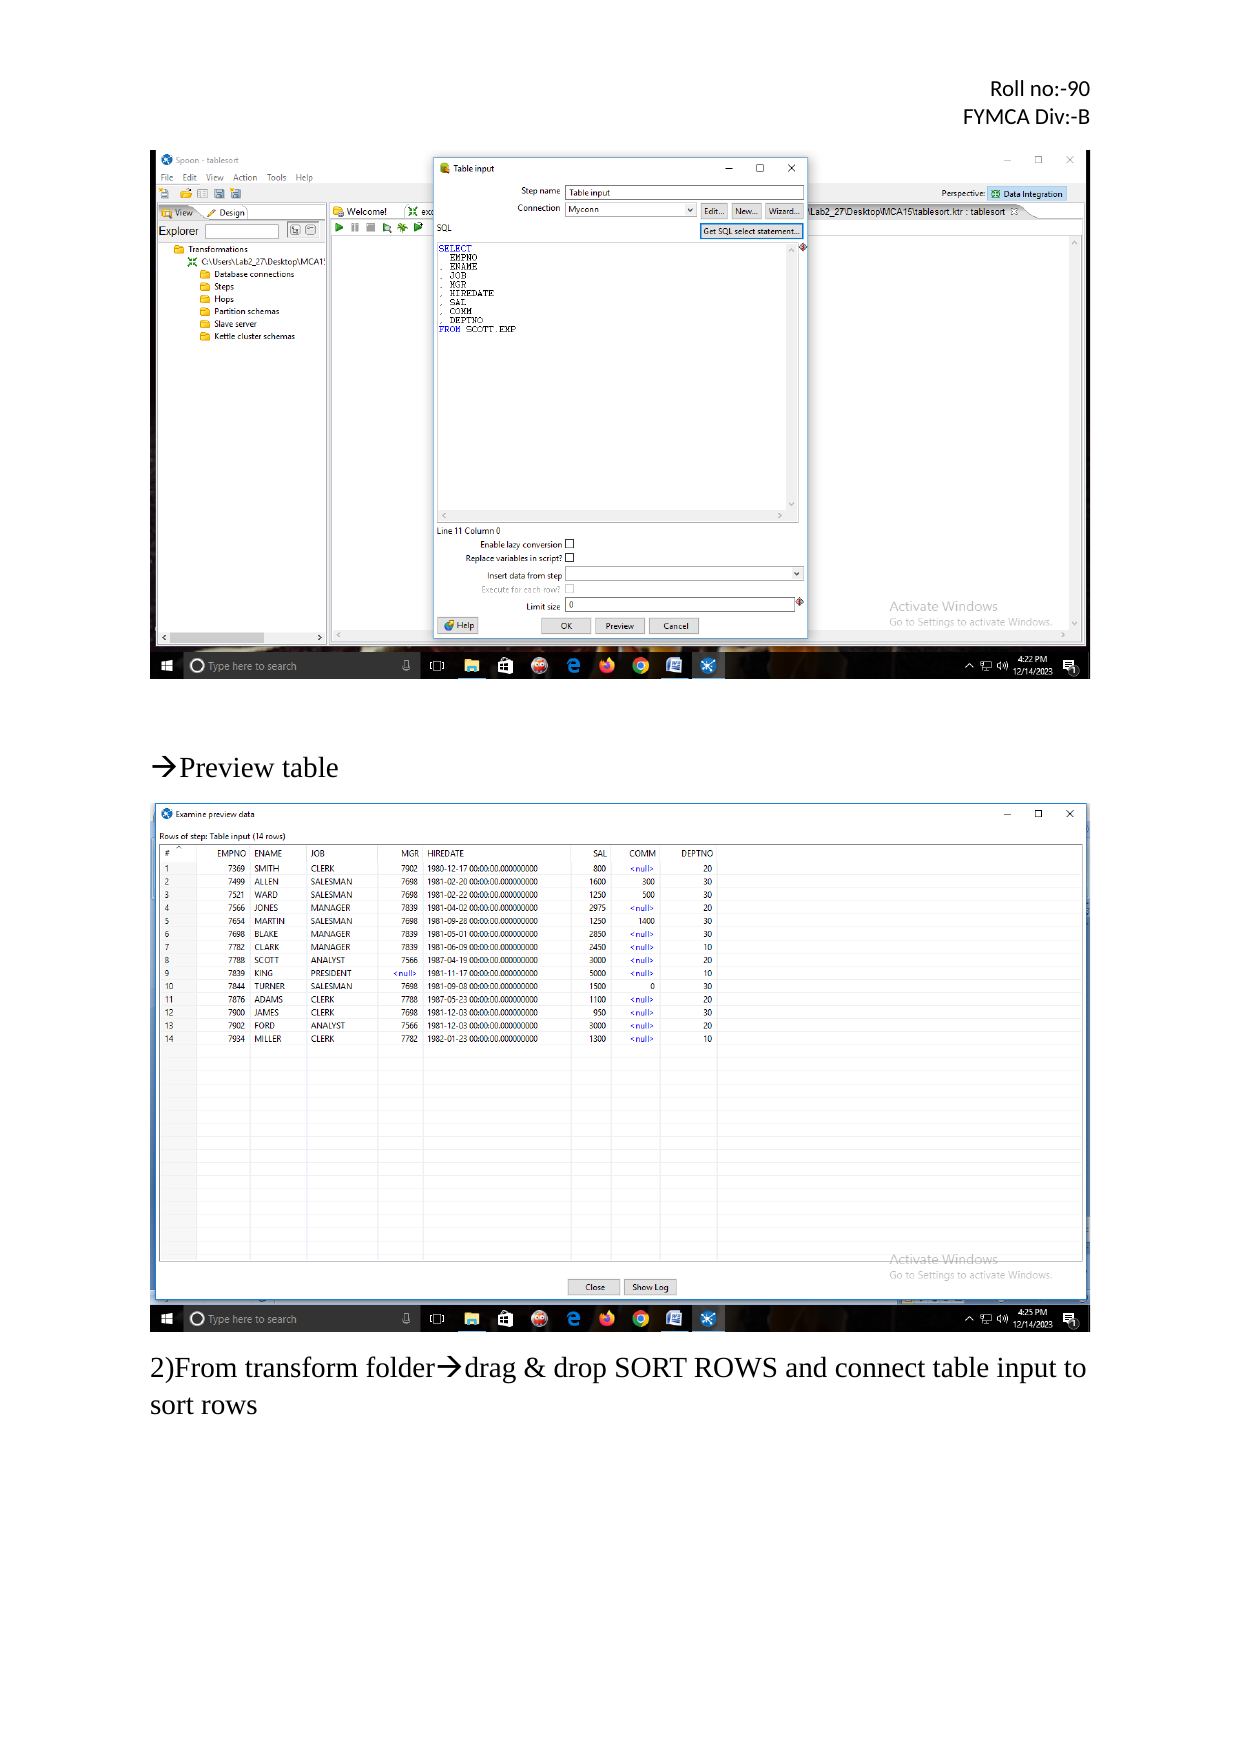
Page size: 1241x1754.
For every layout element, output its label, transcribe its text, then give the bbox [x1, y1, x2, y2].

text 2)From transform folderdrag & drop SORT ROWS and connect table input to sort rows [150, 1351, 1090, 1420]
picture [150, 803, 1091, 1332]
text Preview table [150, 750, 1090, 784]
picture [150, 150, 1091, 679]
